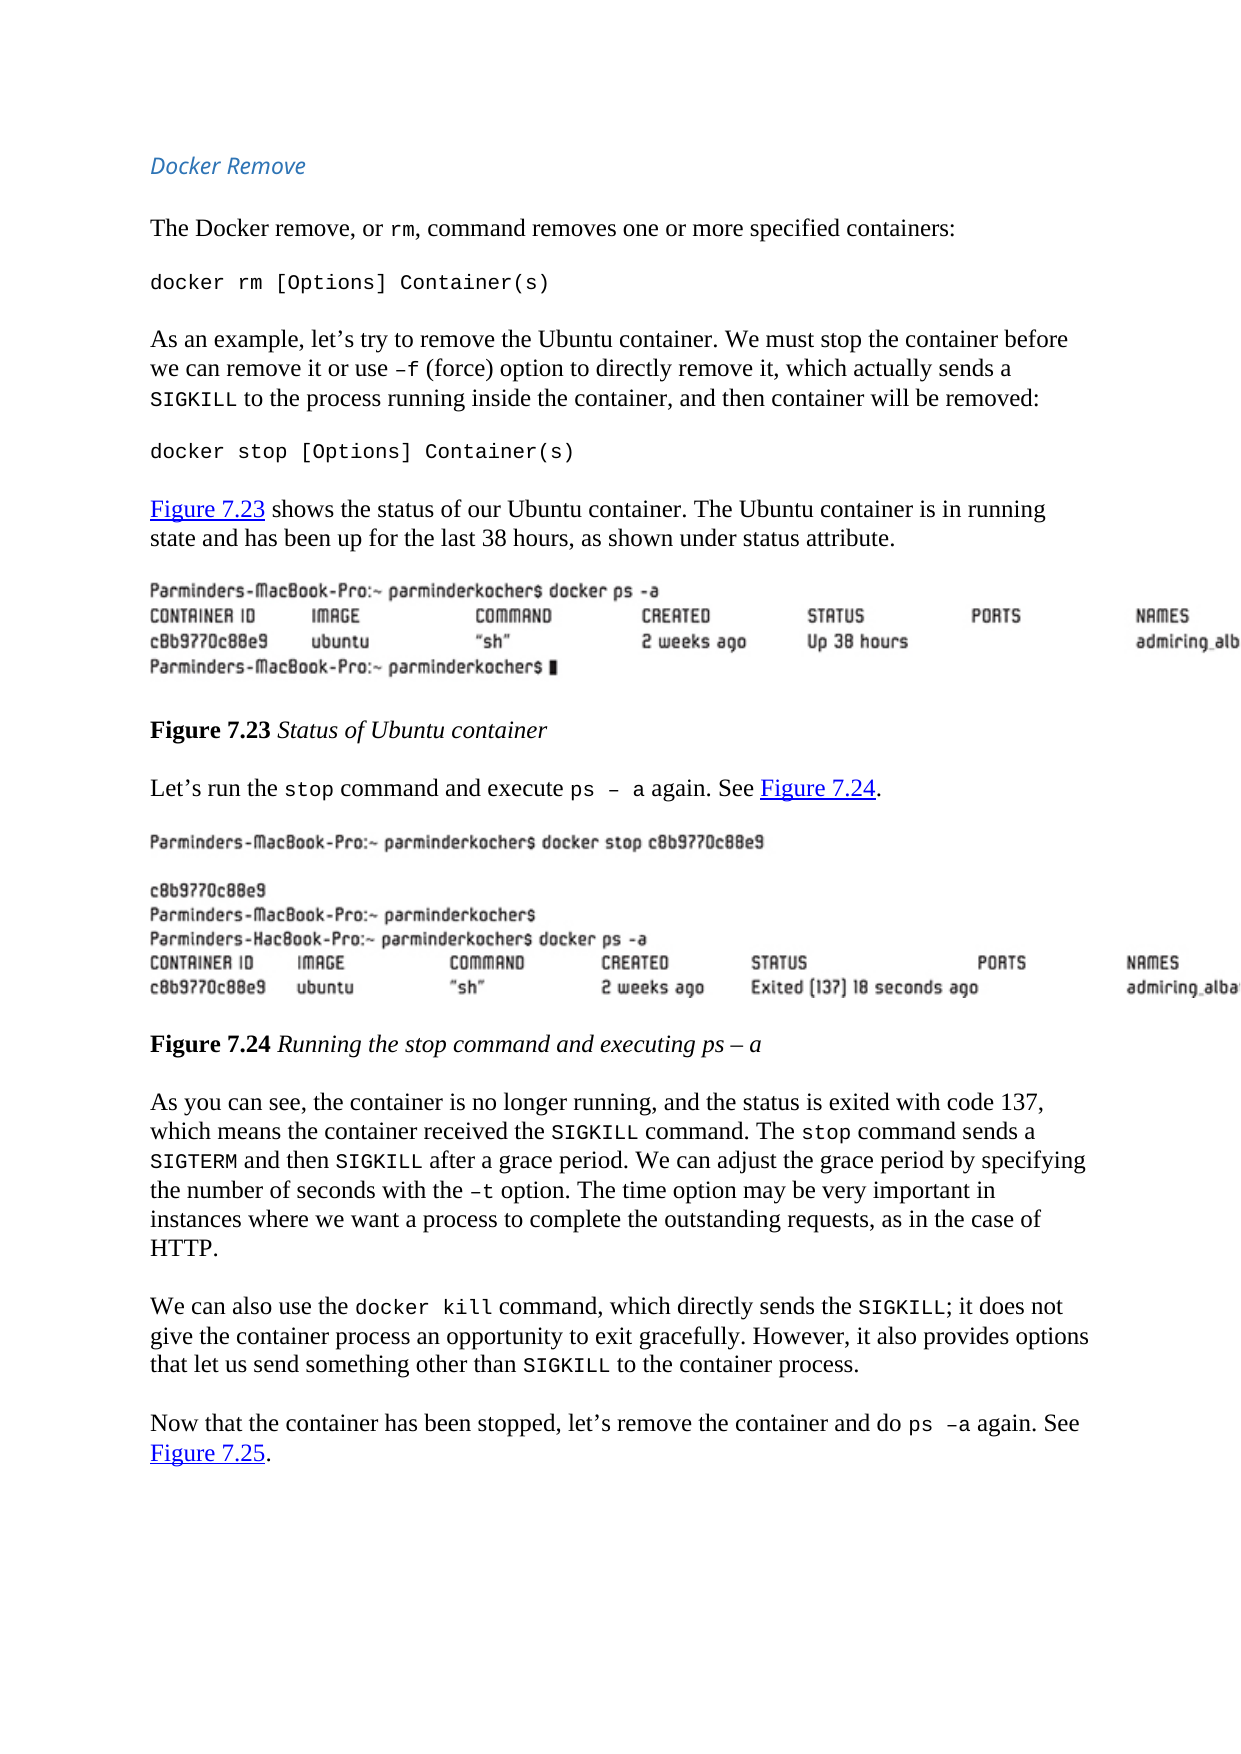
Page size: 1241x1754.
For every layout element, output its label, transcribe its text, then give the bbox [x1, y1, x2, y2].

text As an example, let’s try to remove the Ubuntu container. We must stop the container before we can remove it or use –f (force) option to directly remove it, which actually sends a SIGKILL to the process running inside the container, and then container will be removed: [150, 324, 1090, 412]
text docker stop [Options] Container(s) [150, 442, 1090, 465]
picture [150, 581, 1241, 685]
picture [150, 832, 1241, 998]
text Now that the container has been stopped, let’s remove the container and do ps –a again. See Figure 7.25. [150, 1408, 1090, 1467]
text The Docker remove, or rm, command removes one or more specified containers: [150, 213, 1090, 242]
text Figure 7.23 shows the status of our Ubuntu container. The Ubuntu container is in running state and has been up for the last 38 hours, as shown under status attribute. [150, 494, 1090, 552]
text Let’s run the stop command and execute ps – a again. See Figure 7.24. [150, 773, 1090, 803]
text Figure 7.24 Running the stop command and executing ps – a [150, 1029, 1090, 1058]
text We can also use the docker kill command, which directly sends the SIGKILL; it does not give the container process an opportunity to exit gracefully. However, it also provides options that let us send something other than SIGKILL to the container process. [150, 1291, 1090, 1379]
text As you can see, the container is no longer running, and the status is exited with code 137, which means the container received the SIGKILL command. The stop command sends a SIGTERM and then SIGKILL after a grace period. We can adjust the grace period by specifying the number of seconds with the –t option. The time option may be very important in instances where we want a process to complete the outstanding requests, as in the case of HTTP. [150, 1087, 1090, 1262]
subtitle Docker Remove [150, 150, 1090, 181]
text Figure 7.23 Status of Ubuntu container [150, 716, 1090, 744]
text docker rm [Options] Container(s) [150, 272, 1090, 295]
